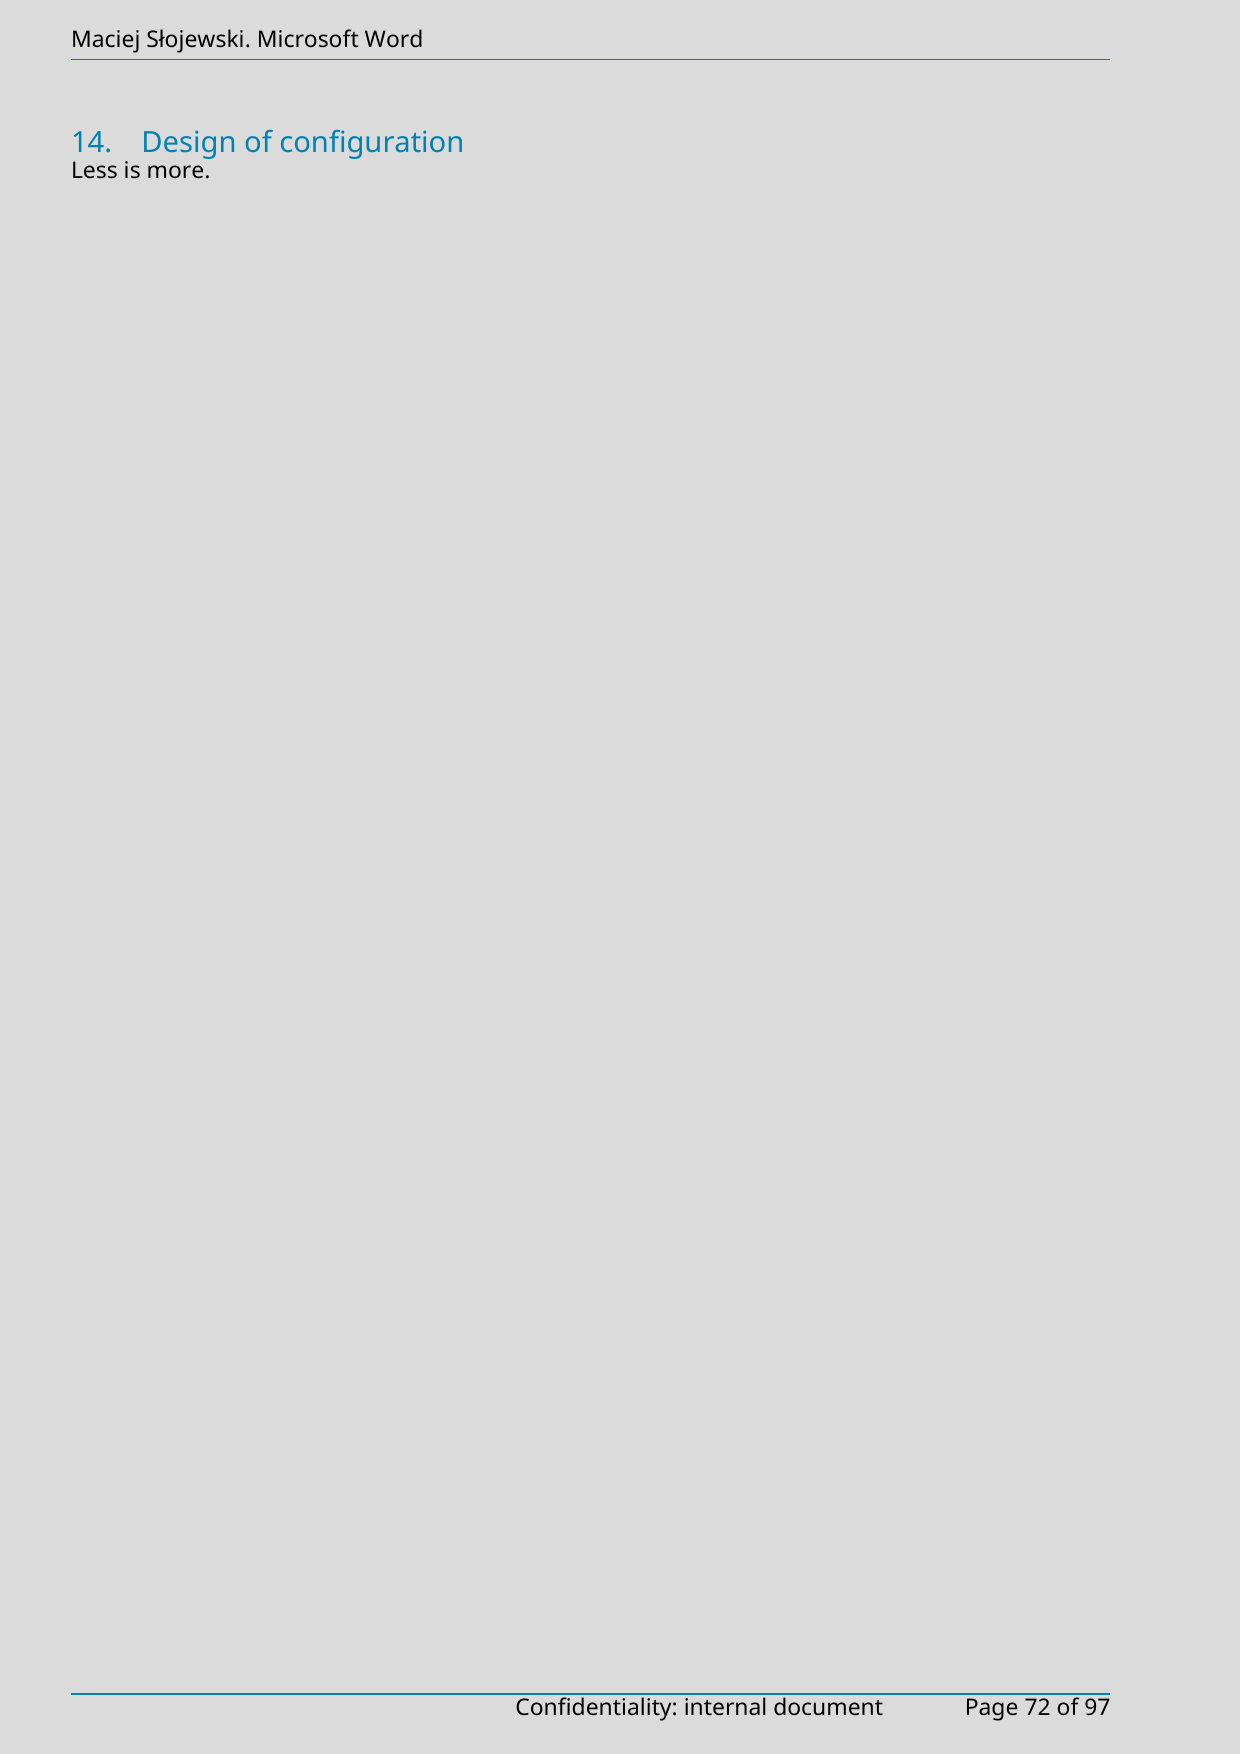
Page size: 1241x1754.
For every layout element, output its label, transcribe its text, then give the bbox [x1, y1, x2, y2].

subtitle Design of configuration [71, 121, 1110, 161]
text Less is more. [71, 161, 1110, 183]
